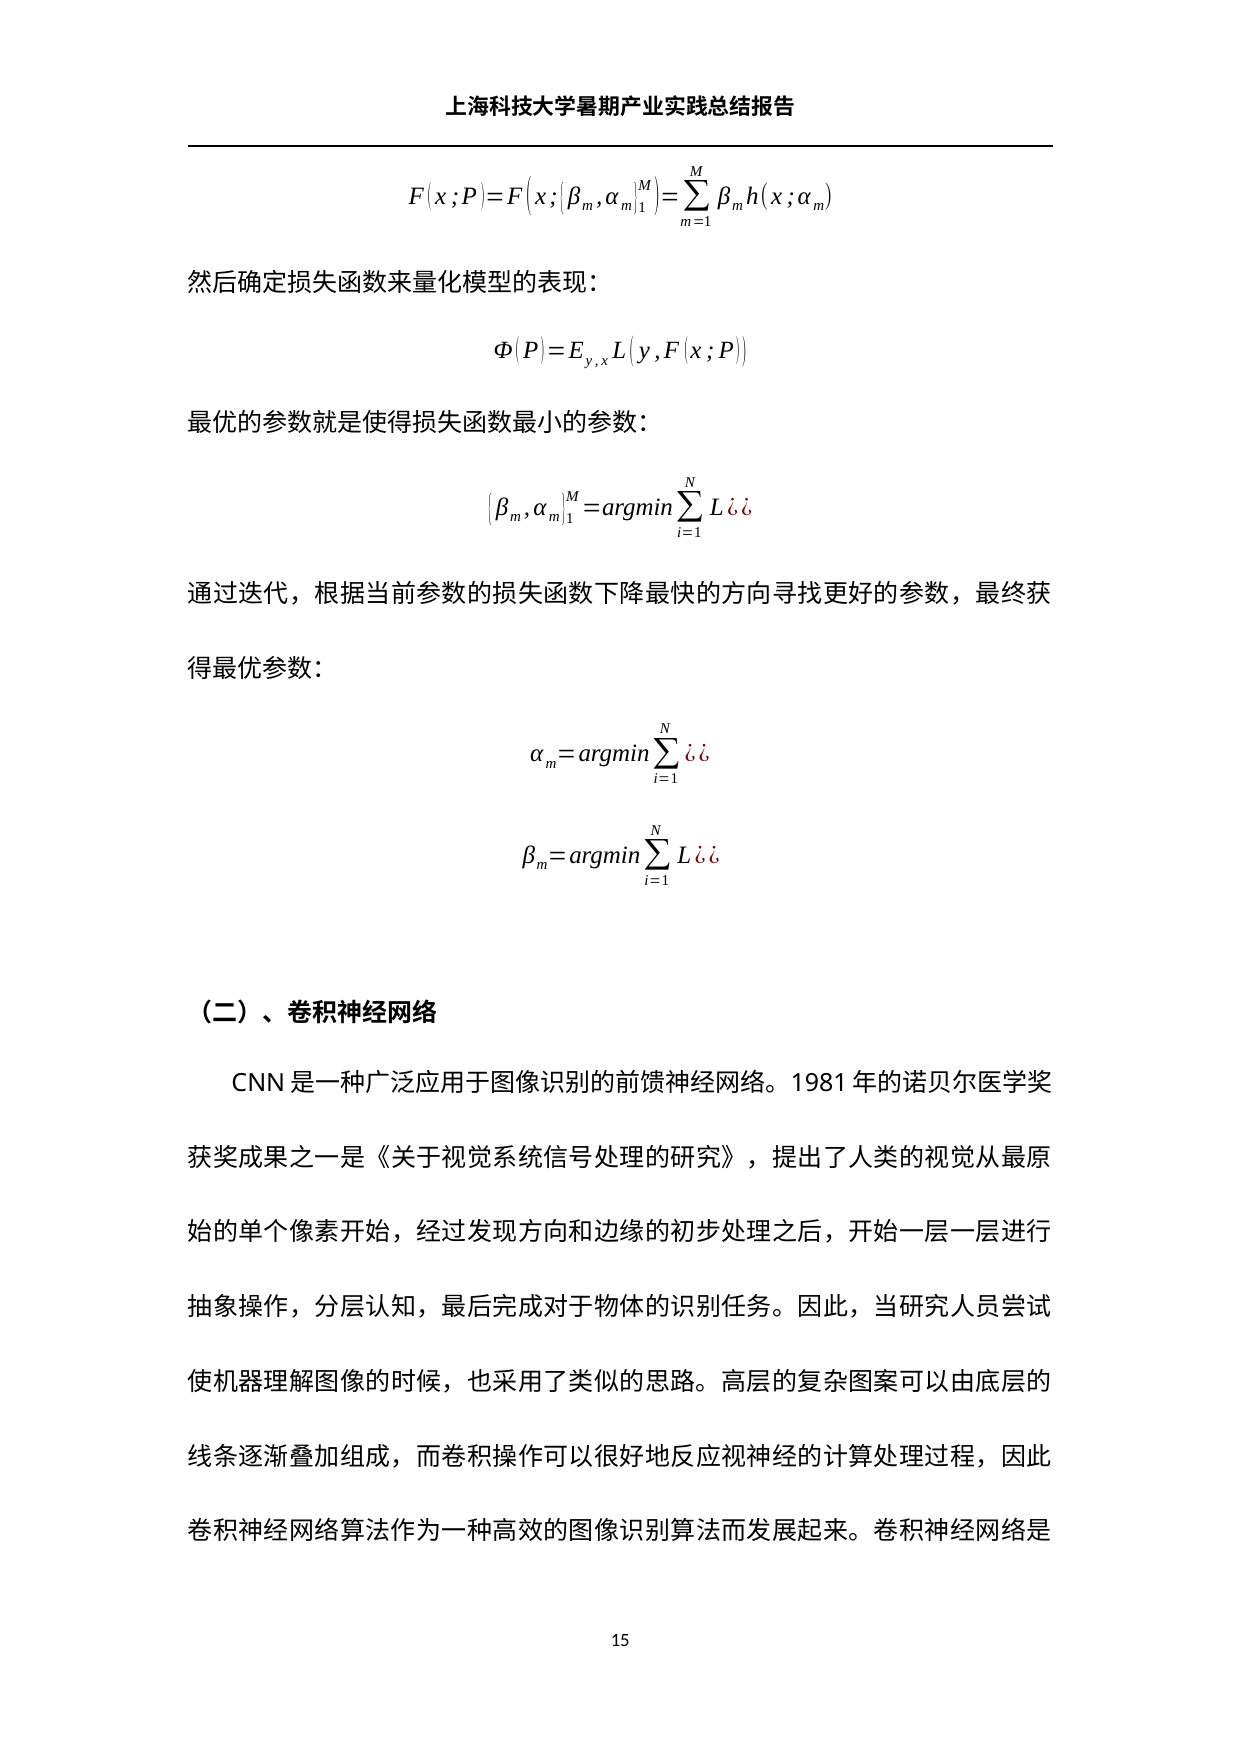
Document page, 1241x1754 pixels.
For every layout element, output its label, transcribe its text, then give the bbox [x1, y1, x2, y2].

text 然后确定损失函数来量化模型的表现： [187, 248, 1053, 313]
text 通过迭代，根据当前参数的损失函数下降最快的方向寻找更好的参数，最终获得最优参数： [187, 559, 1053, 699]
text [187, 1048, 1053, 1561]
text （二）、卷积神经网络 [187, 978, 1053, 1043]
text 最优的参数就是使得损失函数最小的参数： [187, 388, 1053, 453]
